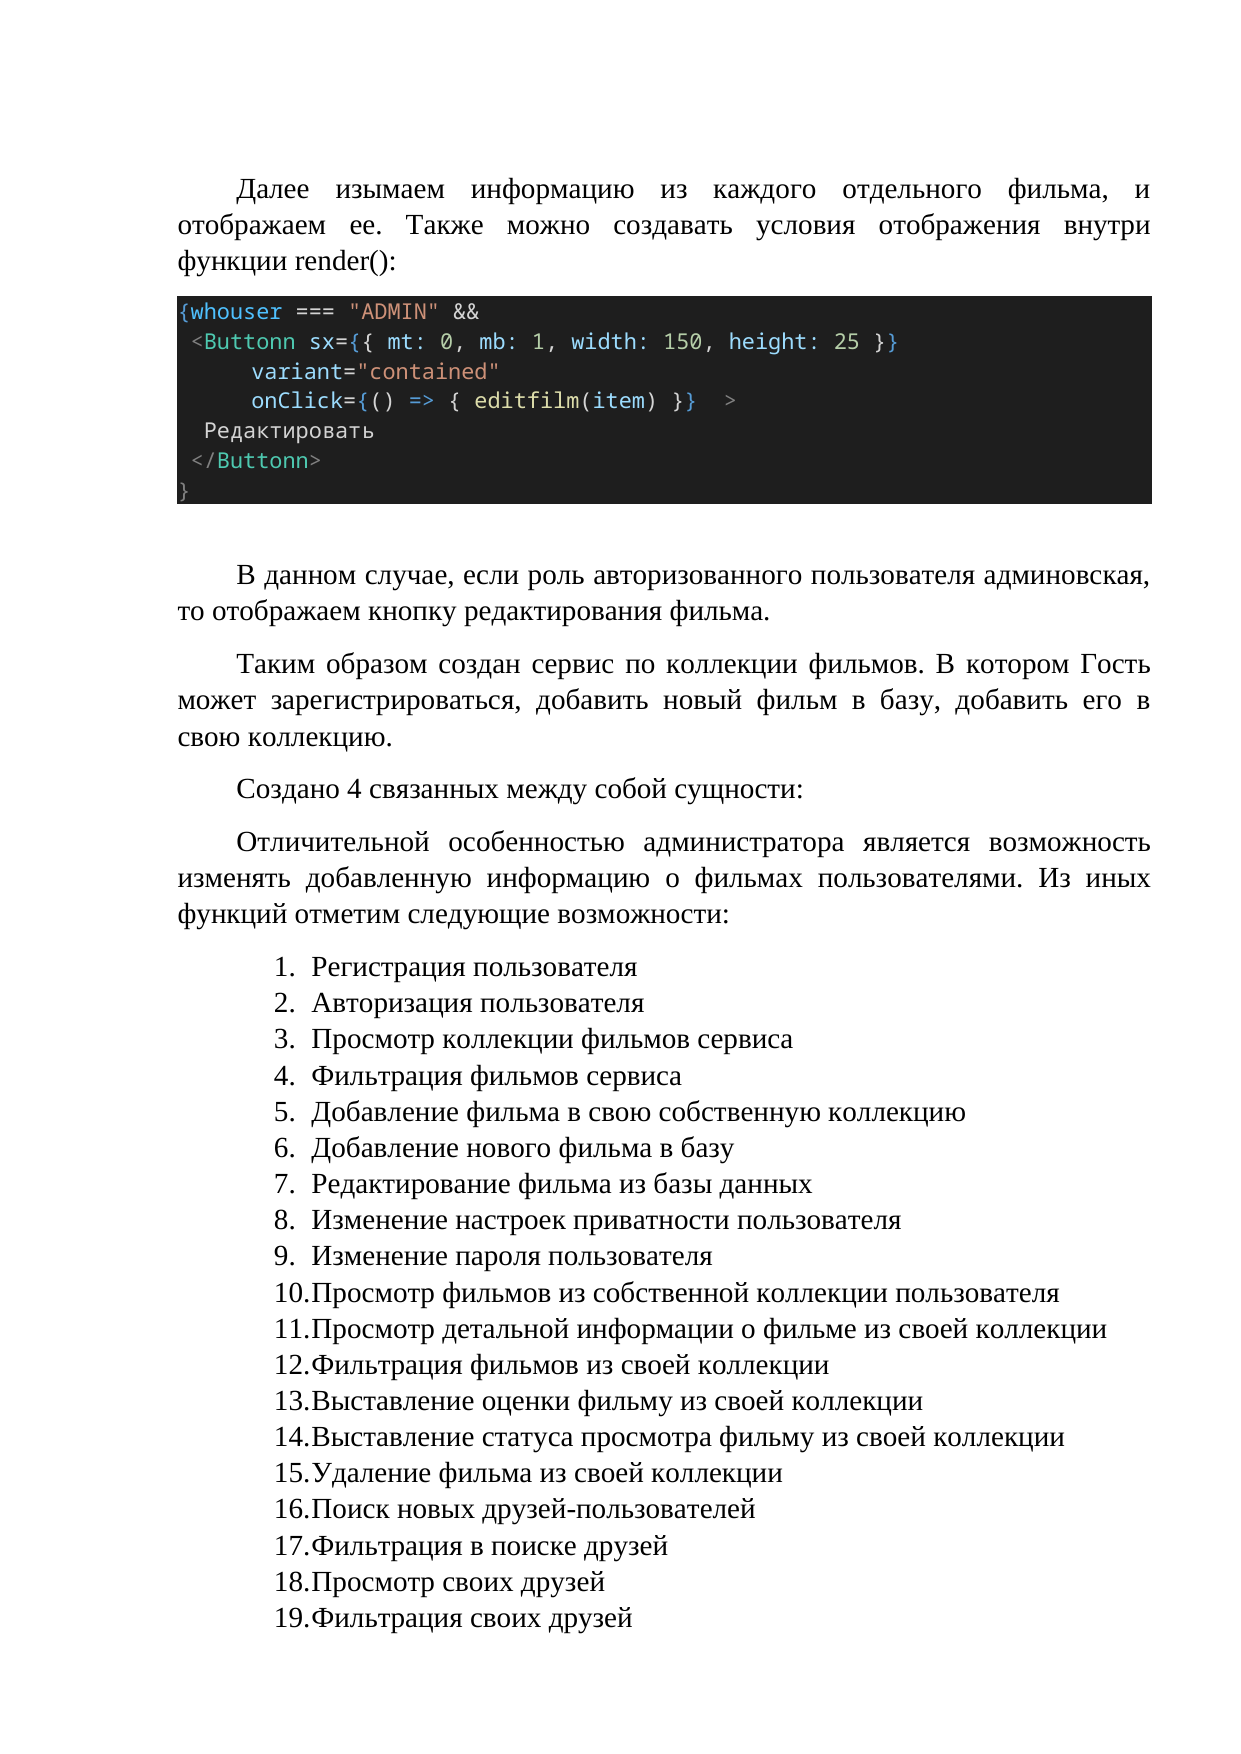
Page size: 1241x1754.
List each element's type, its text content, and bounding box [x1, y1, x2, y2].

list Просмотр детальной информации о фильме из своей коллекции [274, 1311, 1152, 1344]
text onClick={() => { editfilm(item) }} > [177, 385, 1152, 415]
list Просмотр коллекции фильмов сервиса [274, 1022, 1152, 1055]
list Просмотр фильмов из собственной коллекции пользователя [274, 1275, 1152, 1308]
text variant="contained" [177, 356, 1152, 385]
list Изменение пароля пользователя [274, 1238, 1152, 1272]
list Выставление оценки фильму из своей коллекции [274, 1383, 1152, 1417]
list Добавление фильма в свою собственную коллекцию [274, 1094, 1152, 1127]
list Удаление фильма из своей коллекции [274, 1455, 1152, 1489]
list Авторизация пользователя [274, 986, 1152, 1019]
text {whouser === "ADMIN" && [177, 296, 1152, 326]
list Фильтрация фильмов сервиса [274, 1058, 1152, 1091]
text </Buttonn> [177, 445, 1152, 475]
text Редактировать [177, 415, 1152, 445]
list Редактирование фильма из базы данных [274, 1166, 1152, 1200]
list Выставление статуса просмотра фильму из своей коллекции [274, 1419, 1152, 1453]
text Таким образом создан сервис по коллекции фильмов. В котором Гость может зарегистрироваться, добавить новый фильм в базу, добавить его в свою коллекцию. [177, 646, 1152, 752]
list Поиск новых друзей-пользователей [274, 1492, 1152, 1525]
text Отличительной особенностью администратора является возможность изменять добавленную информацию о фильмах пользователями. Из иных функций отметим следующие возможности: [177, 824, 1152, 930]
list Изменение настроек приватности пользователя [274, 1202, 1152, 1236]
list Просмотр своих друзей [274, 1564, 1152, 1597]
text Далее изымаем информацию из каждого отдельного фильма, и отображаем ее. Также можно создавать условия отображения внутри функции render(): [177, 171, 1152, 277]
list Регистрация пользователя [274, 949, 1152, 983]
list Добавление нового фильма в базу [274, 1130, 1152, 1164]
text В данном случае, если роль авторизованного пользователя админовская, то отображаем кнопку редактирования фильма. [177, 557, 1152, 627]
list Фильтрация своих друзей [274, 1600, 1152, 1633]
text Создано 4 связанных между собой сущности: [177, 771, 1152, 805]
list Фильтрация в поиске друзей [274, 1528, 1152, 1561]
text <Buttonn sx={{ mt: 0, mb: 1, width: 150, height: 25 }} [177, 326, 1152, 356]
list Фильтрация фильмов из своей коллекции [274, 1347, 1152, 1381]
text } [177, 475, 1152, 504]
